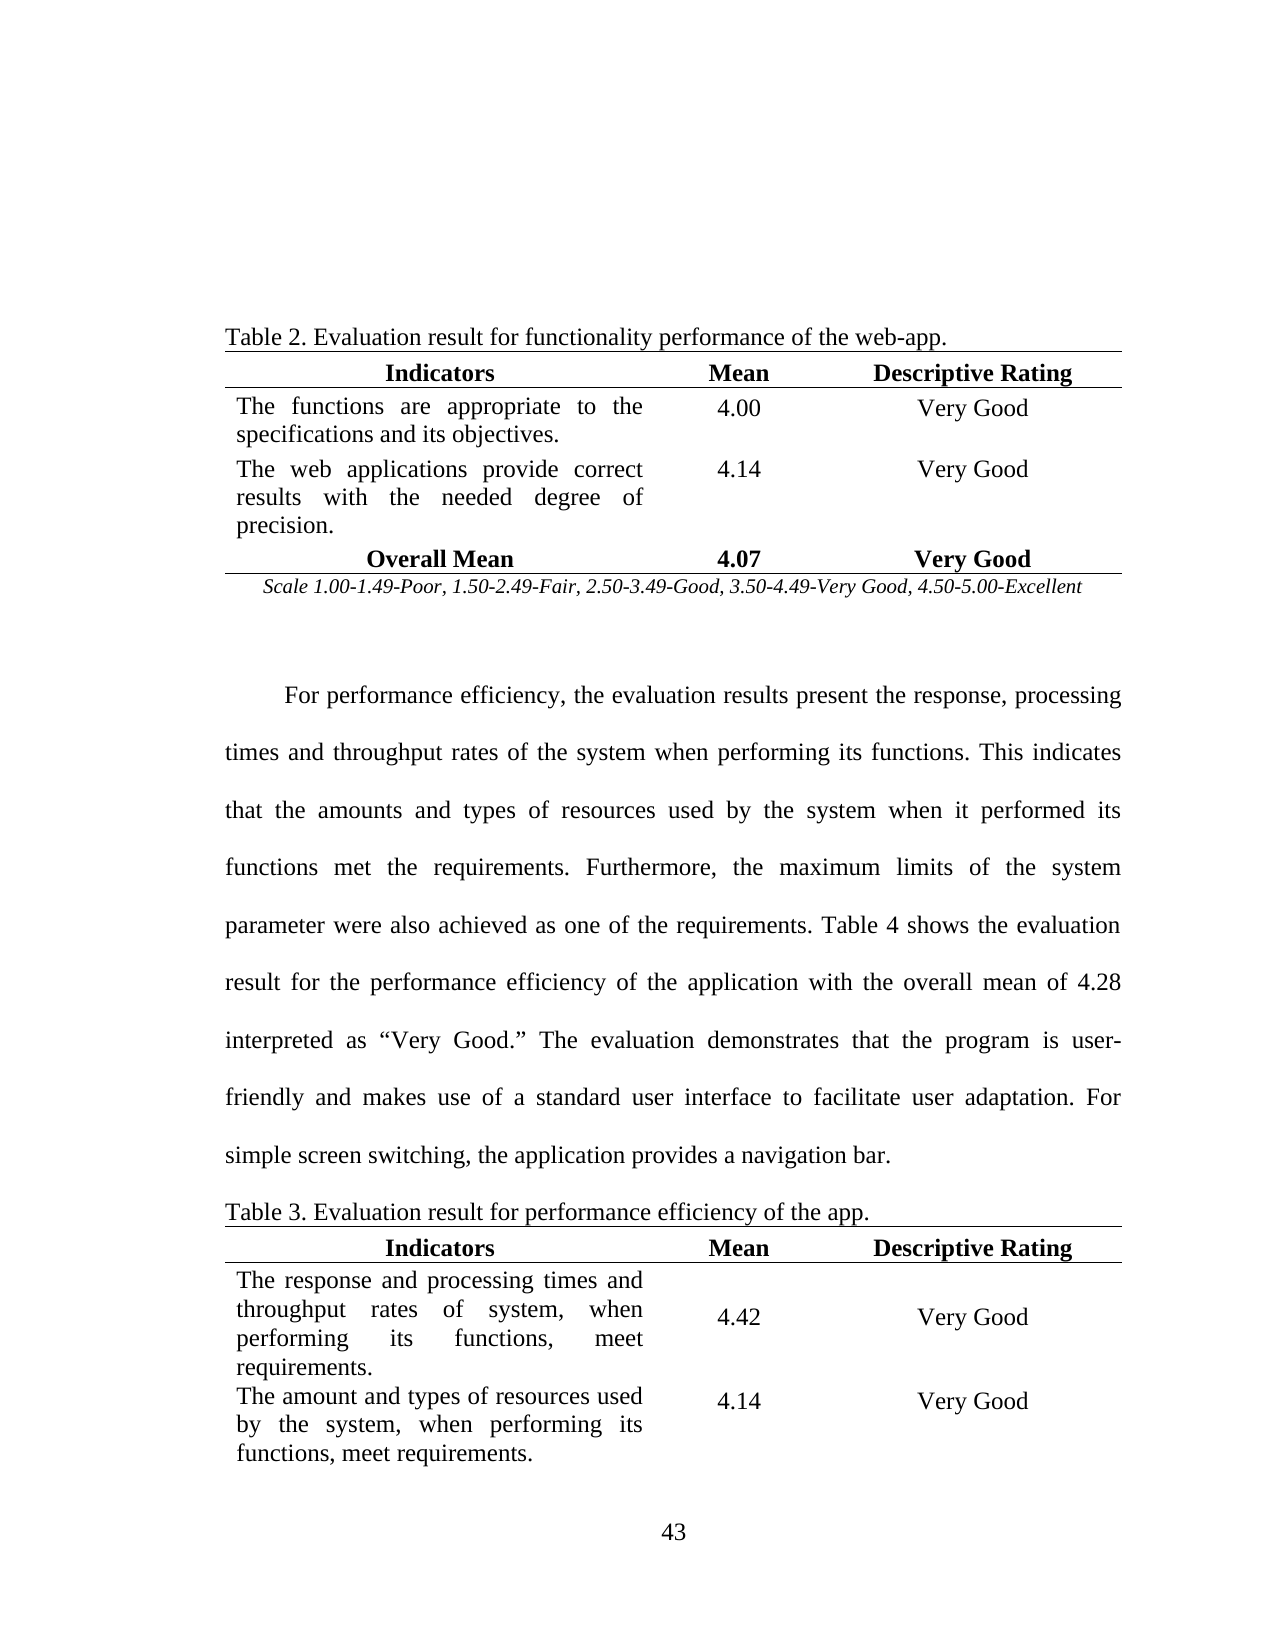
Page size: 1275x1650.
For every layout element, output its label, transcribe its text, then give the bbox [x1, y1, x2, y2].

table_header Mean [655, 1227, 823, 1262]
table_cell The amount and types of resources used by the system, when performing its functions, meet requirements. [225, 1381, 655, 1467]
table_cell Very Good [823, 1381, 1122, 1467]
table_header Mean [655, 352, 823, 387]
table_header Descriptive Rating [823, 1227, 1122, 1262]
table_cell The response and processing times and throughput rates of system, when performing its functions, meet requirements. [225, 1263, 655, 1381]
table_cell Very Good [823, 539, 1122, 573]
text For performance efficiency, the evaluation results present the response, processing times and throughput rates of the system when performing its functions. This indicates that the amounts and types of resources used by the system when it performed its functions met the requirements. Furthermore, the maximum limits of the system parameter were also achieved as one of the requirements. Table 4 shows the evaluation result for the performance efficiency of the application with the overall mean of 4.28 interpreted as “Very Good.” The evaluation demonstrates that the program is user-friendly and makes use of a standard user interface to facilitate user adaptation. For simple screen switching, the application provides a navigation bar. [225, 680, 1122, 1169]
table_cell Very Good [823, 448, 1122, 539]
table_cell 4.14 [655, 1381, 823, 1467]
table_cell 4.00 [655, 388, 823, 448]
text Scale 1.00-1.49-Poor, 1.50-2.49-Fair, 2.50-3.49-Good, 3.50-4.49-Very Good, 4.50-5.00-Excellent [225, 574, 1122, 598]
table_cell 4.14 [655, 448, 823, 539]
table_header Descriptive Rating [823, 352, 1122, 387]
table_cell 4.42 [655, 1263, 823, 1381]
table_cell Overall Mean [225, 539, 655, 573]
table_header Indicators [225, 1227, 655, 1262]
table_cell Very Good [823, 388, 1122, 448]
table_cell The functions are appropriate to the specifications and its objectives. [225, 388, 655, 448]
table_cell Very Good [823, 1263, 1122, 1381]
table_cell 4.07 [655, 539, 823, 573]
table_cell The web applications provide correct results with the needed degree of precision. [225, 448, 655, 539]
table_header Indicators [225, 352, 655, 387]
